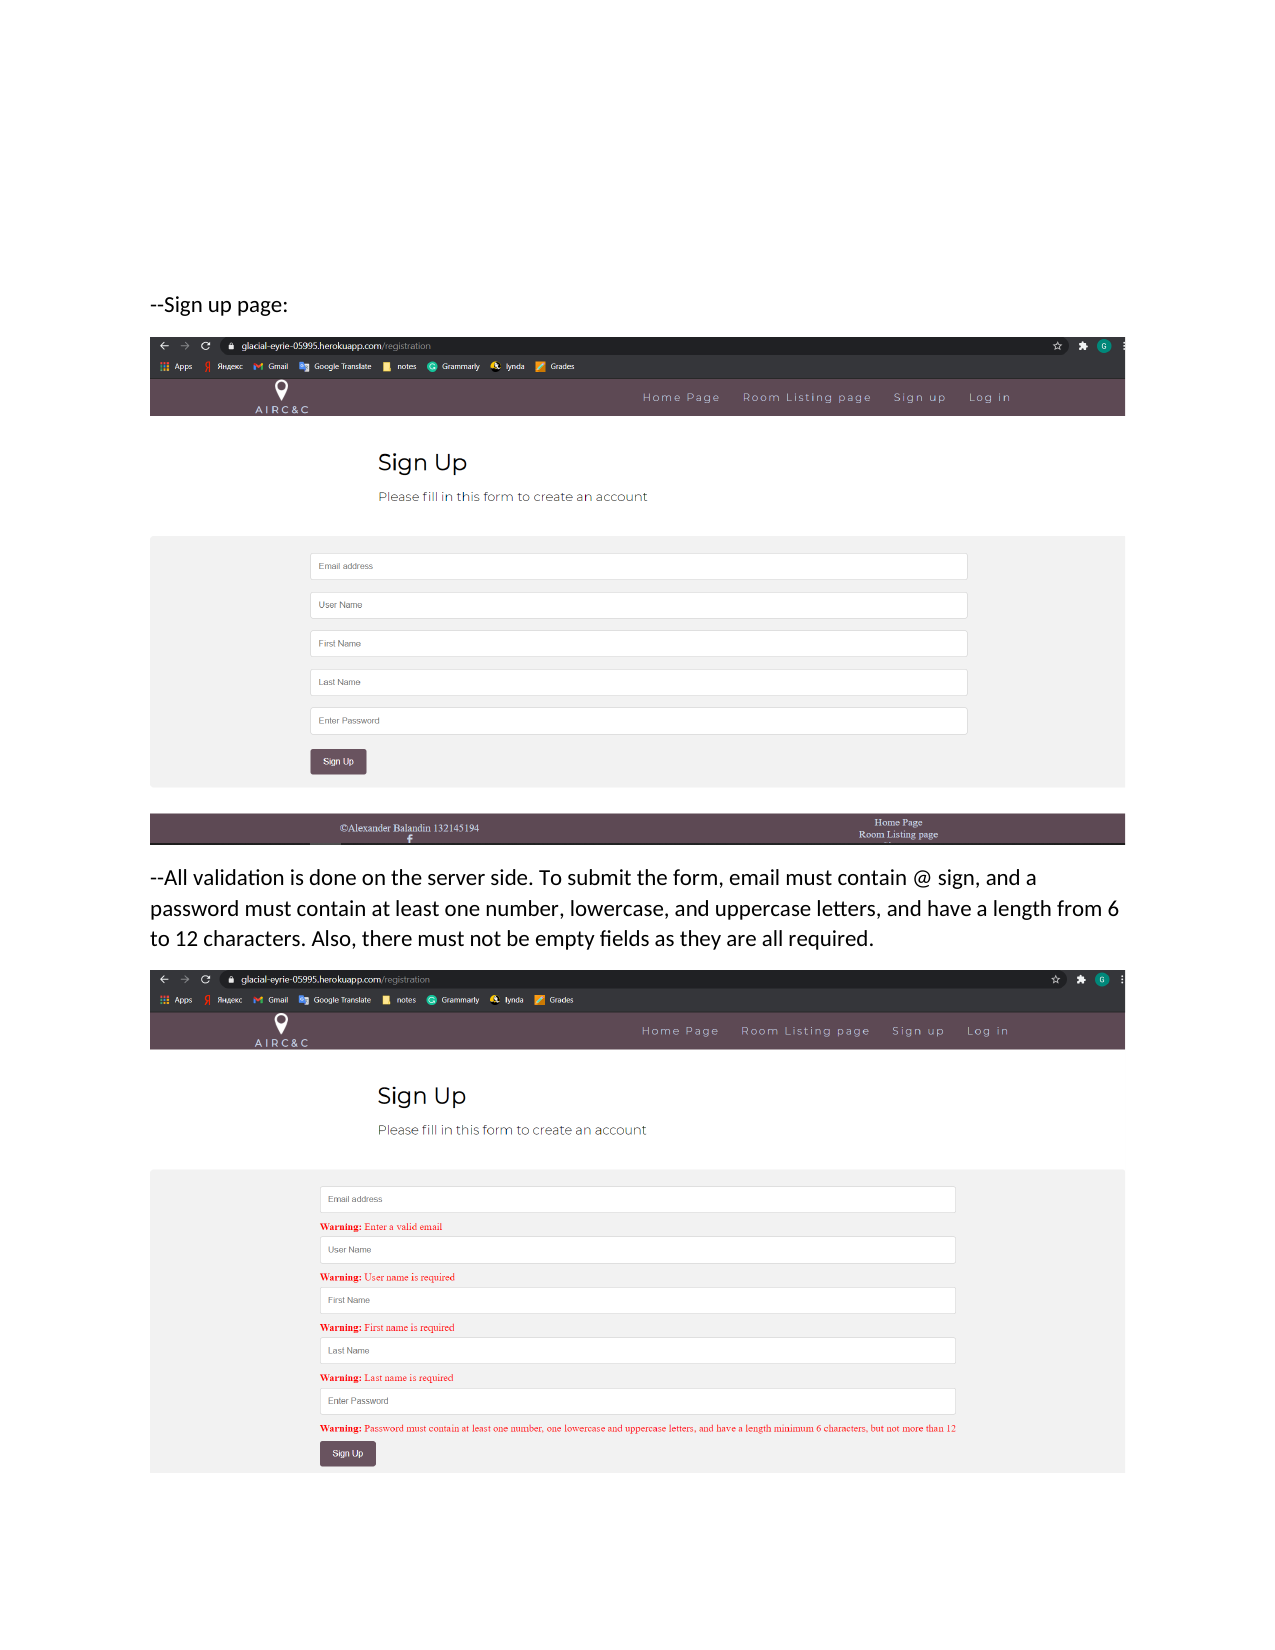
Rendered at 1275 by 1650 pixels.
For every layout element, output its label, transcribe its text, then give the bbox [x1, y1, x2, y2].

text --Sign up page: [150, 291, 1125, 319]
picture [150, 337, 1125, 845]
text --All validation is done on the server side. To submit the form, email must contain @ sign, and a password must contain at least one number, lowercase, and uppercase letters, and have a length from 6 to 12 characters. Also, there must not be empty fields as they are all required. [150, 863, 1125, 952]
picture [150, 970, 1125, 1473]
